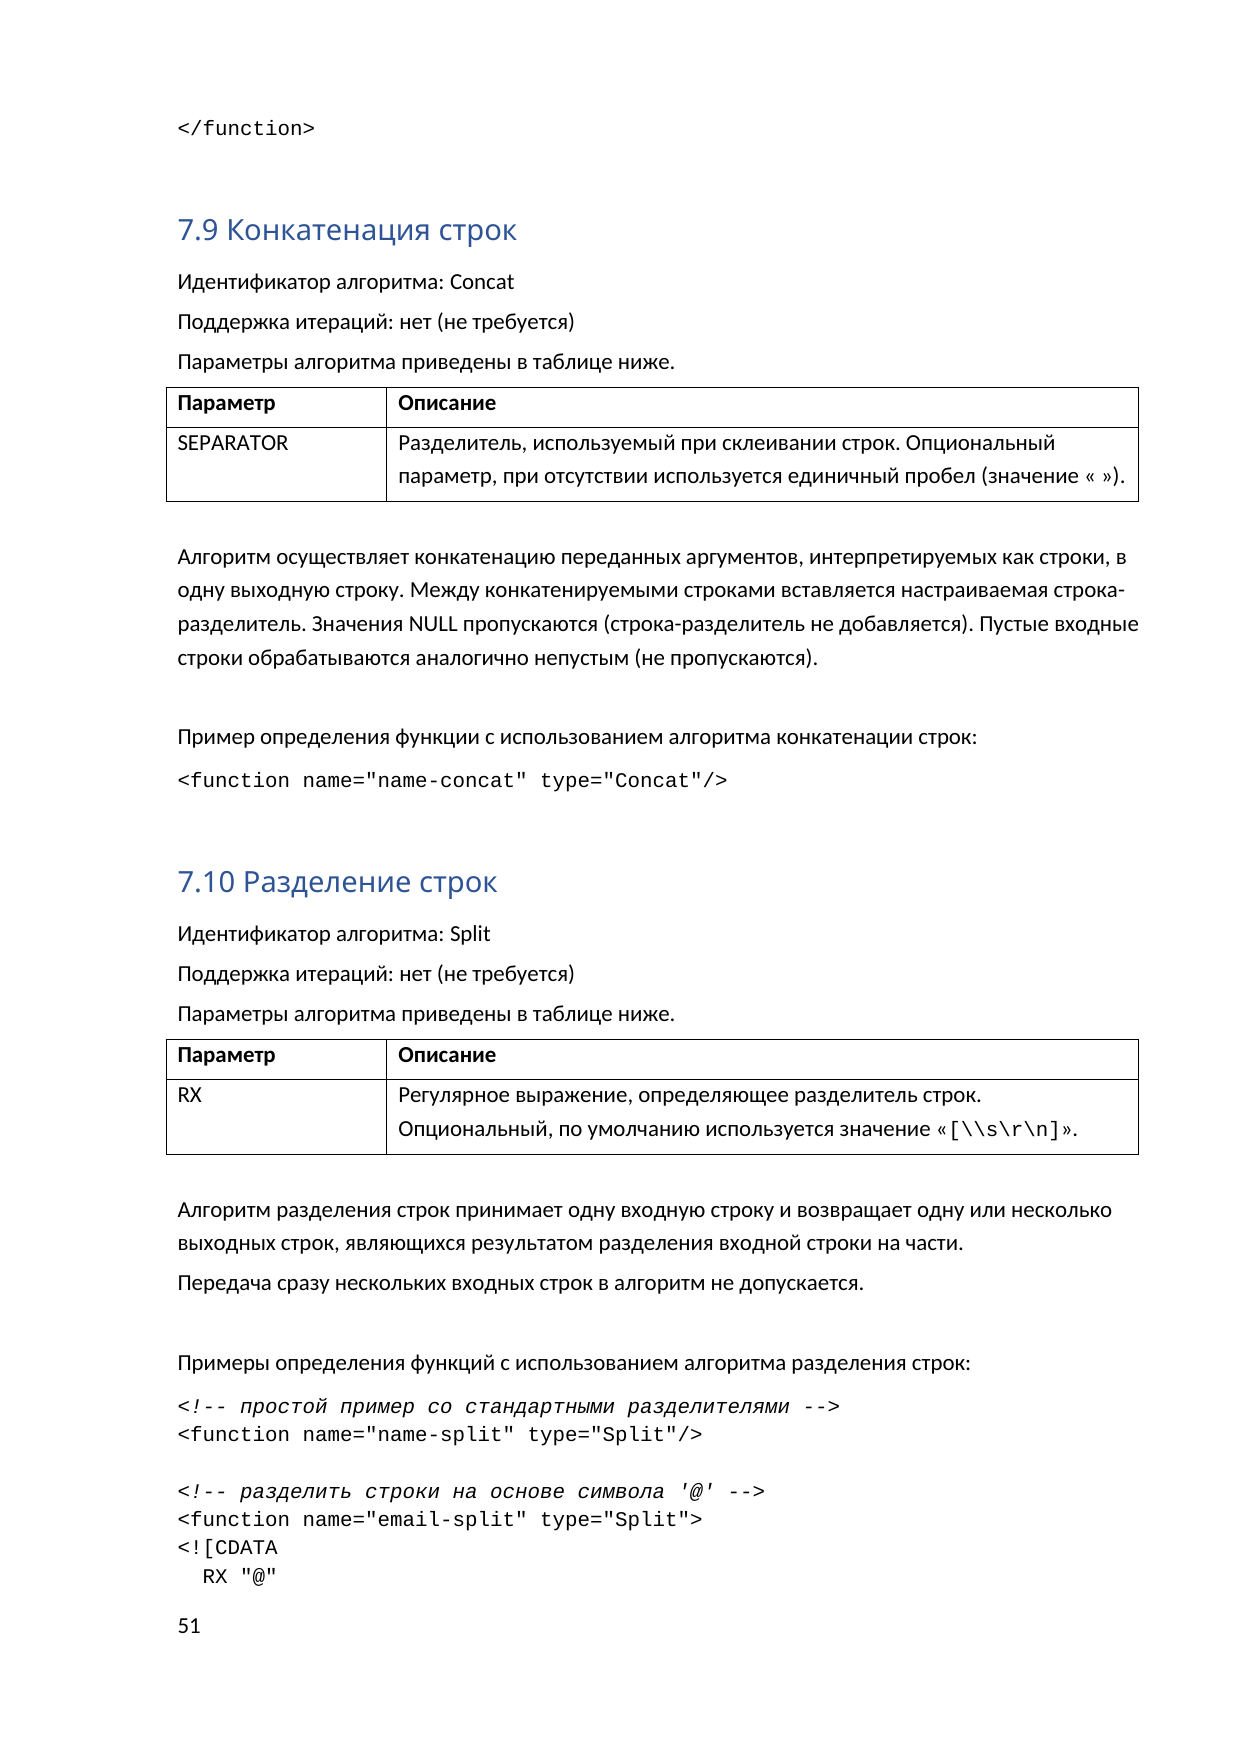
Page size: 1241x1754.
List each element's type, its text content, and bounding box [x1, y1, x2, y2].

text <!-- простой пример со стандартными разделителями --> [177, 1396, 1152, 1419]
text Алгоритм осуществляет конкатенацию переданных аргументов, интерпретируемых как строки, в одну выходную строку. Между конкатенируемыми строками вставляется настраиваемая строка-разделитель. Значения NULL пропускаются (строка-разделитель не добавляется). Пустые входные строки обрабатываются аналогично непустым (не пропускаются). [177, 542, 1152, 671]
subtitle 7.9 Конкатенация строк [177, 209, 1152, 249]
text Поддержка итераций: нет (не требуется) [177, 959, 1152, 987]
text </function> [177, 118, 1152, 142]
text Идентификатор алгоритма: Concat [177, 267, 1152, 295]
text Передача сразу нескольких входных строк в алгоритм не допускается. [177, 1268, 1152, 1296]
subtitle 7.10 Разделение строк [177, 861, 1152, 901]
text <!-- разделить строки на основе символа '@' --> [177, 1481, 1152, 1504]
text RX "@" [177, 1566, 1152, 1589]
text Поддержка итераций: нет (не требуется) [177, 307, 1152, 335]
table_cell RX [167, 1080, 386, 1154]
text Примеры определения функций с использованием алгоритма разделения строк: [177, 1348, 1152, 1376]
table_cell Регулярное выражение, определяющее разделитель строк. Опциональный, по умолчанию используется значение «[\\s\r\n]». [387, 1080, 1138, 1154]
text Пример определения функции с использованием алгоритма конкатенации строк: [177, 722, 1152, 750]
table_header Описание [387, 388, 1138, 427]
text Идентификатор алгоритма: Split [177, 919, 1152, 947]
text Алгоритм разделения строк принимает одну входную строку и возвращает одну или несколько выходных строк, являющихся результатом разделения входной строки на части. [177, 1195, 1152, 1256]
table_header Описание [387, 1040, 1138, 1079]
text Параметры алгоритма приведены в таблице ниже. [177, 347, 1152, 375]
text <![CDATA [177, 1537, 1152, 1561]
text Параметры алгоритма приведены в таблице ниже. [177, 999, 1152, 1027]
text <function name="name-split" type="Split"/> [177, 1424, 1152, 1448]
table_header Параметр [167, 1040, 386, 1079]
table_cell Разделитель, используемый при склеивании строк. Опциональный параметр, при отсутствии используется единичный пробел (значение « »). [387, 428, 1138, 501]
table_header Параметр [167, 388, 386, 427]
text <function name="email-split" type="Split"> [177, 1509, 1152, 1533]
table_cell SEPARATOR [167, 428, 386, 501]
text <function name="name-concat" type="Concat"/> [177, 770, 1152, 794]
